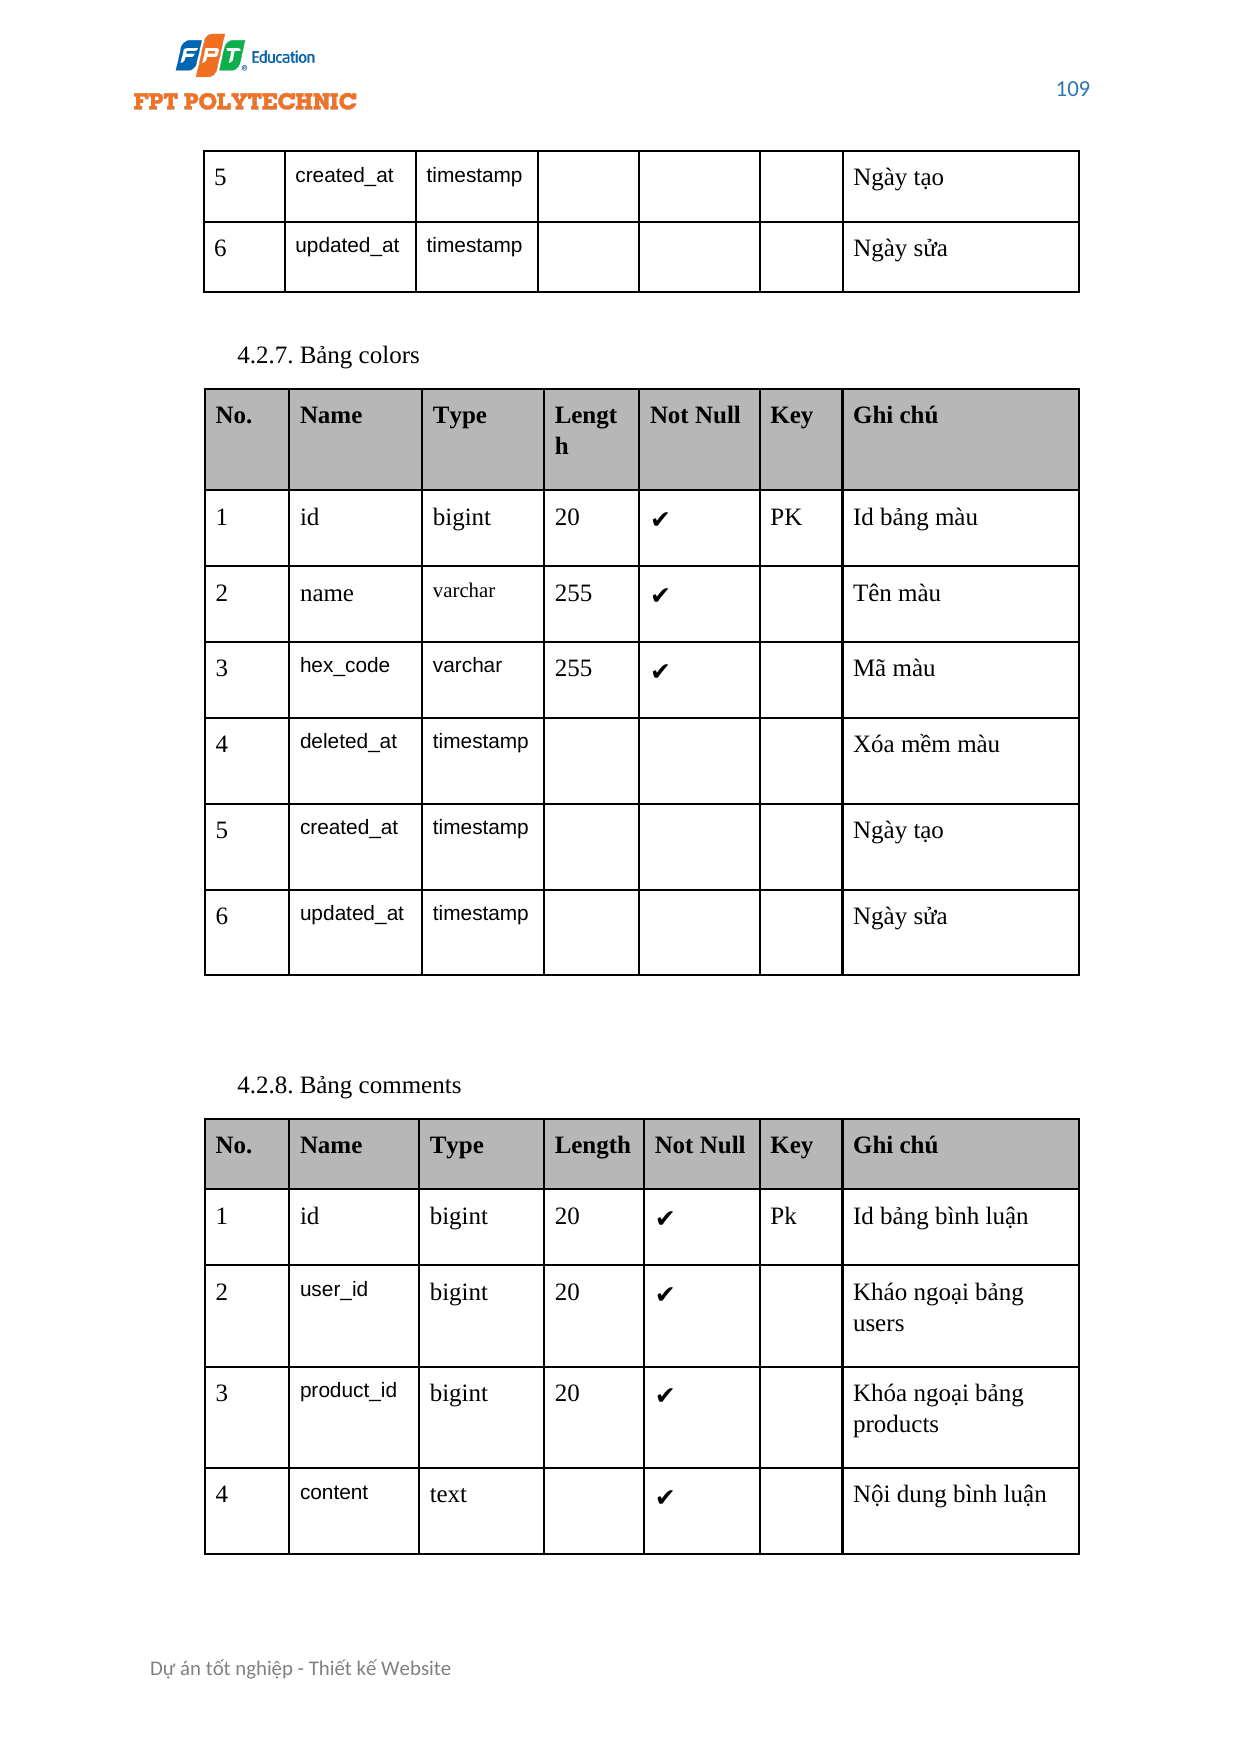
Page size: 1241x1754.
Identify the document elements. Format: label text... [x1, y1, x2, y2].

table_cell [640, 223, 759, 291]
table_cell Ngày tạo [844, 805, 1078, 888]
table_cell created_at [290, 805, 421, 888]
table_cell [640, 891, 759, 974]
table_cell bigint [420, 1266, 543, 1366]
table_header Type [423, 390, 543, 489]
table_cell 2 [206, 567, 288, 641]
table_cell name [290, 567, 421, 641]
table_cell Khóa ngoại bảng products [844, 1368, 1078, 1467]
table_cell id [290, 491, 421, 565]
table_cell Pk [761, 1190, 841, 1264]
table_cell timestamp [423, 891, 543, 974]
table_cell Mã màu [844, 643, 1078, 717]
table_header Key [761, 1120, 841, 1188]
table_header No. [206, 390, 288, 489]
table_cell hex_code [290, 643, 421, 717]
table_cell [545, 805, 638, 888]
table_cell 2 [206, 1266, 288, 1366]
table_cell 6 [205, 223, 284, 291]
picture [126, 26, 364, 117]
table_cell user_id [290, 1266, 418, 1366]
table_cell [761, 719, 841, 802]
table_cell 20 [545, 1368, 643, 1467]
table_cell id [290, 1190, 418, 1264]
table_cell 4 [206, 719, 288, 802]
table_cell Ngày sửa [844, 891, 1078, 974]
table_cell PK [761, 491, 841, 565]
table_cell 20 [545, 1266, 643, 1366]
table_cell 3 [206, 643, 288, 717]
table_cell updated_at [290, 891, 421, 974]
table_cell 4 [206, 1469, 288, 1553]
table_header Ghi chú [844, 1120, 1078, 1188]
table_cell [761, 891, 841, 974]
subtitle 4.2.7. Bảng colors [237, 340, 1090, 369]
table_cell Kháo ngoại bảng users [844, 1266, 1078, 1366]
table_header Not Null [640, 390, 759, 489]
table_cell content [290, 1469, 418, 1553]
table_cell timestamp [423, 719, 543, 802]
table_cell 20 [545, 491, 638, 565]
table_cell 1 [206, 491, 288, 565]
table_cell Ngày sửa [844, 223, 1078, 291]
table_cell [640, 152, 759, 221]
subtitle 4.2.8. Bảng comments [237, 1070, 1090, 1099]
table_cell 255 [545, 643, 638, 717]
table_cell 20 [545, 1190, 643, 1264]
table_header Not Null [645, 1120, 759, 1188]
table_cell varchar [423, 567, 543, 641]
table_cell [539, 223, 638, 291]
table_cell updated_at [286, 223, 415, 291]
table_cell [761, 223, 842, 291]
table_cell deleted_at [290, 719, 421, 802]
table_cell bigint [420, 1190, 543, 1264]
table_cell [645, 1266, 759, 1366]
table_cell 6 [206, 891, 288, 974]
table_header Name [290, 1120, 418, 1188]
table_cell [645, 1368, 759, 1467]
table_cell 5 [205, 152, 284, 221]
table_cell [640, 805, 759, 888]
table_cell timestamp [423, 805, 543, 888]
table_cell [761, 805, 841, 888]
table_cell Ngày tạo [844, 152, 1078, 221]
table_header Ghi chú [844, 390, 1078, 489]
table_cell [640, 491, 759, 565]
table_header Name [290, 390, 421, 489]
table_header Length [545, 1120, 643, 1188]
table_cell [761, 1469, 841, 1553]
table_cell timestamp [417, 223, 537, 291]
table_cell product_id [290, 1368, 418, 1467]
table_cell [761, 643, 841, 717]
table_cell [640, 643, 759, 717]
table_cell bigint [420, 1368, 543, 1467]
table_cell Id bảng màu [844, 491, 1078, 565]
table_cell [761, 1266, 841, 1366]
table_cell [640, 567, 759, 641]
table_cell [645, 1469, 759, 1553]
table_cell [640, 719, 759, 802]
table_cell varchar [423, 643, 543, 717]
table_cell Nội dung bình luận [844, 1469, 1078, 1553]
table_cell Xóa mềm màu [844, 719, 1078, 802]
table_cell [545, 719, 638, 802]
table_cell 5 [206, 805, 288, 888]
table_cell timestamp [417, 152, 537, 221]
table_cell [545, 891, 638, 974]
table_header Type [420, 1120, 543, 1188]
table_cell [761, 567, 841, 641]
table_cell Id bảng bình luận [844, 1190, 1078, 1264]
table_cell 3 [206, 1368, 288, 1467]
table_cell text [420, 1469, 543, 1553]
table_header Key [761, 390, 841, 489]
table_cell [645, 1190, 759, 1264]
table_cell created_at [286, 152, 415, 221]
table_header Length [545, 390, 638, 489]
table_cell Tên màu [844, 567, 1078, 641]
table_cell [761, 1368, 841, 1467]
table_cell 255 [545, 567, 638, 641]
table_cell bigint [423, 491, 543, 565]
table_cell [539, 152, 638, 221]
table_header No. [206, 1120, 288, 1188]
table_cell [545, 1469, 643, 1553]
table_cell [761, 152, 842, 221]
table_cell 1 [206, 1190, 288, 1264]
